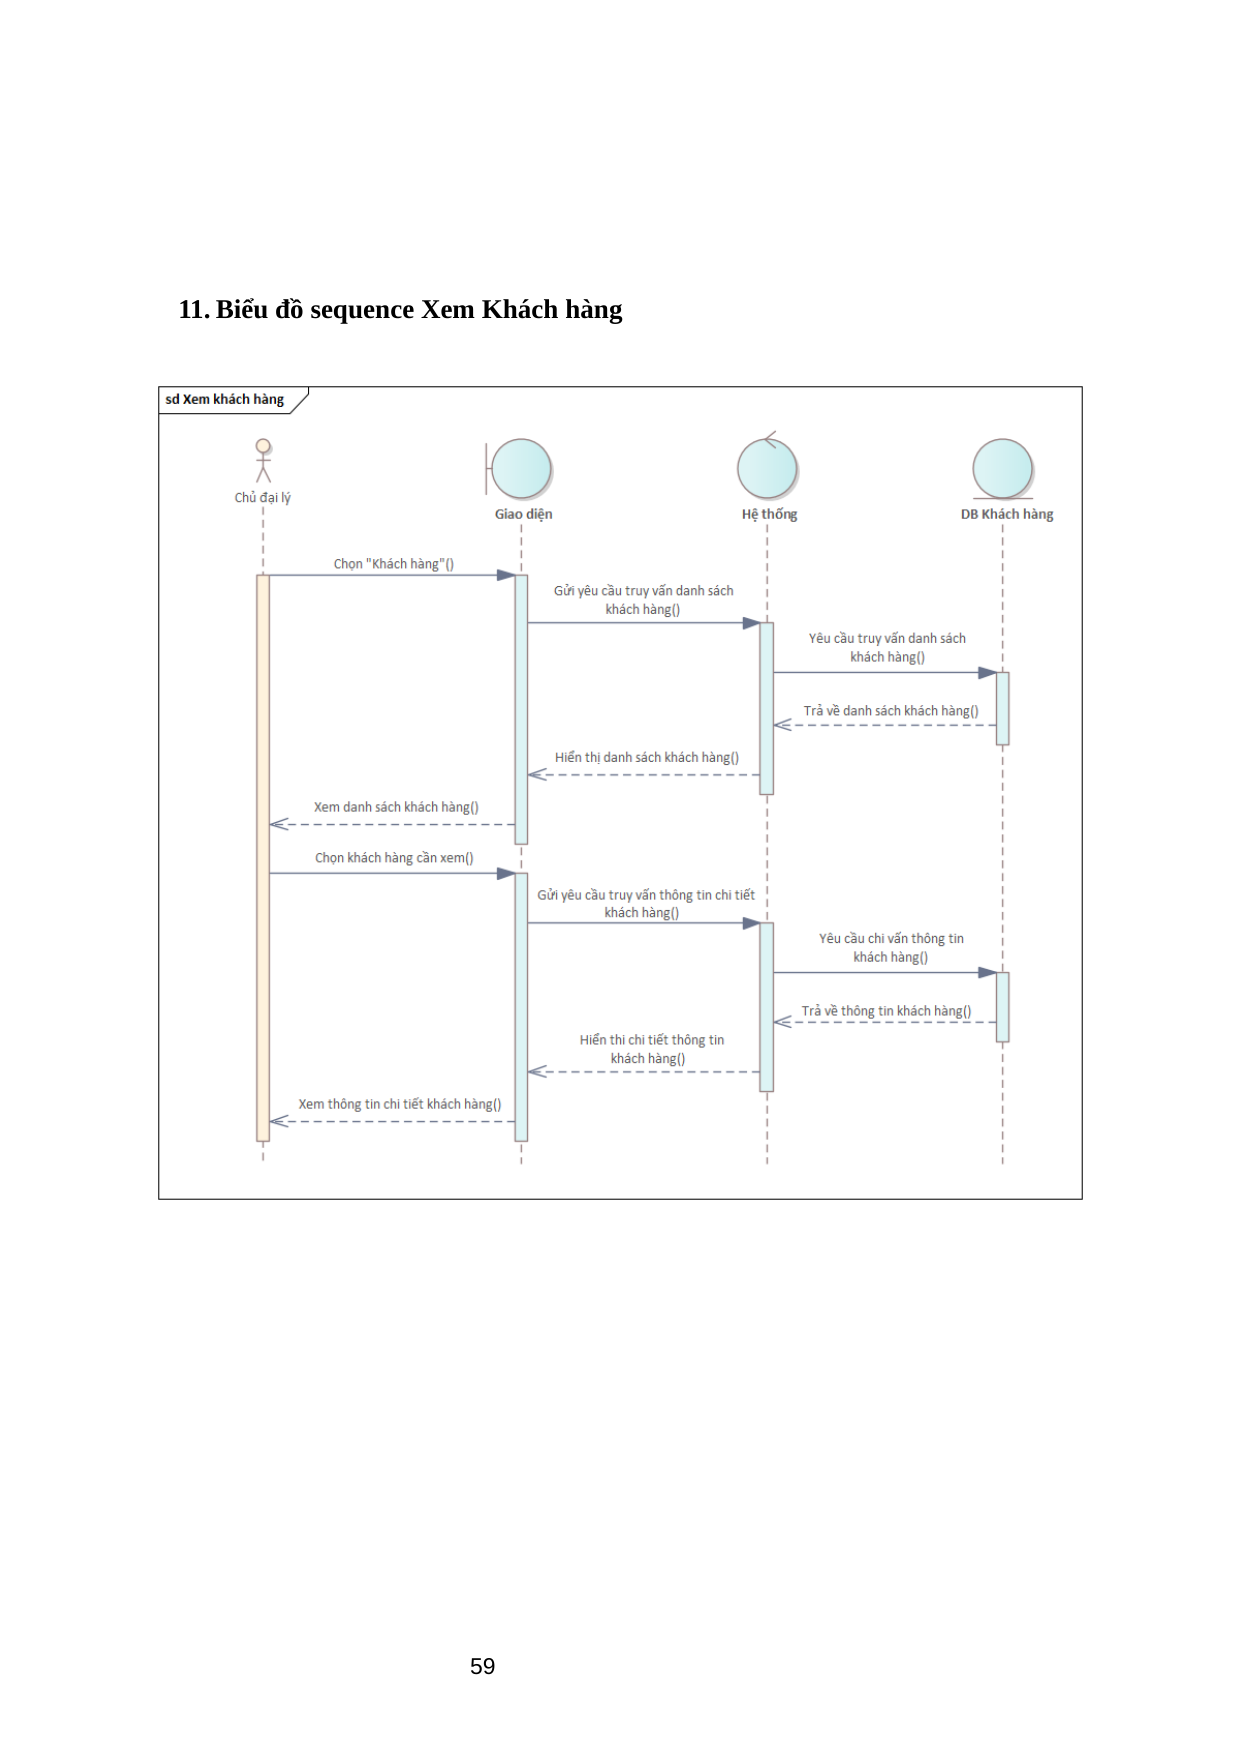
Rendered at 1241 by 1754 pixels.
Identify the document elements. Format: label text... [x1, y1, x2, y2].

picture [150, 378, 1090, 1207]
list Biểu đồ sequence Xem Khách hàng [178, 293, 1090, 324]
